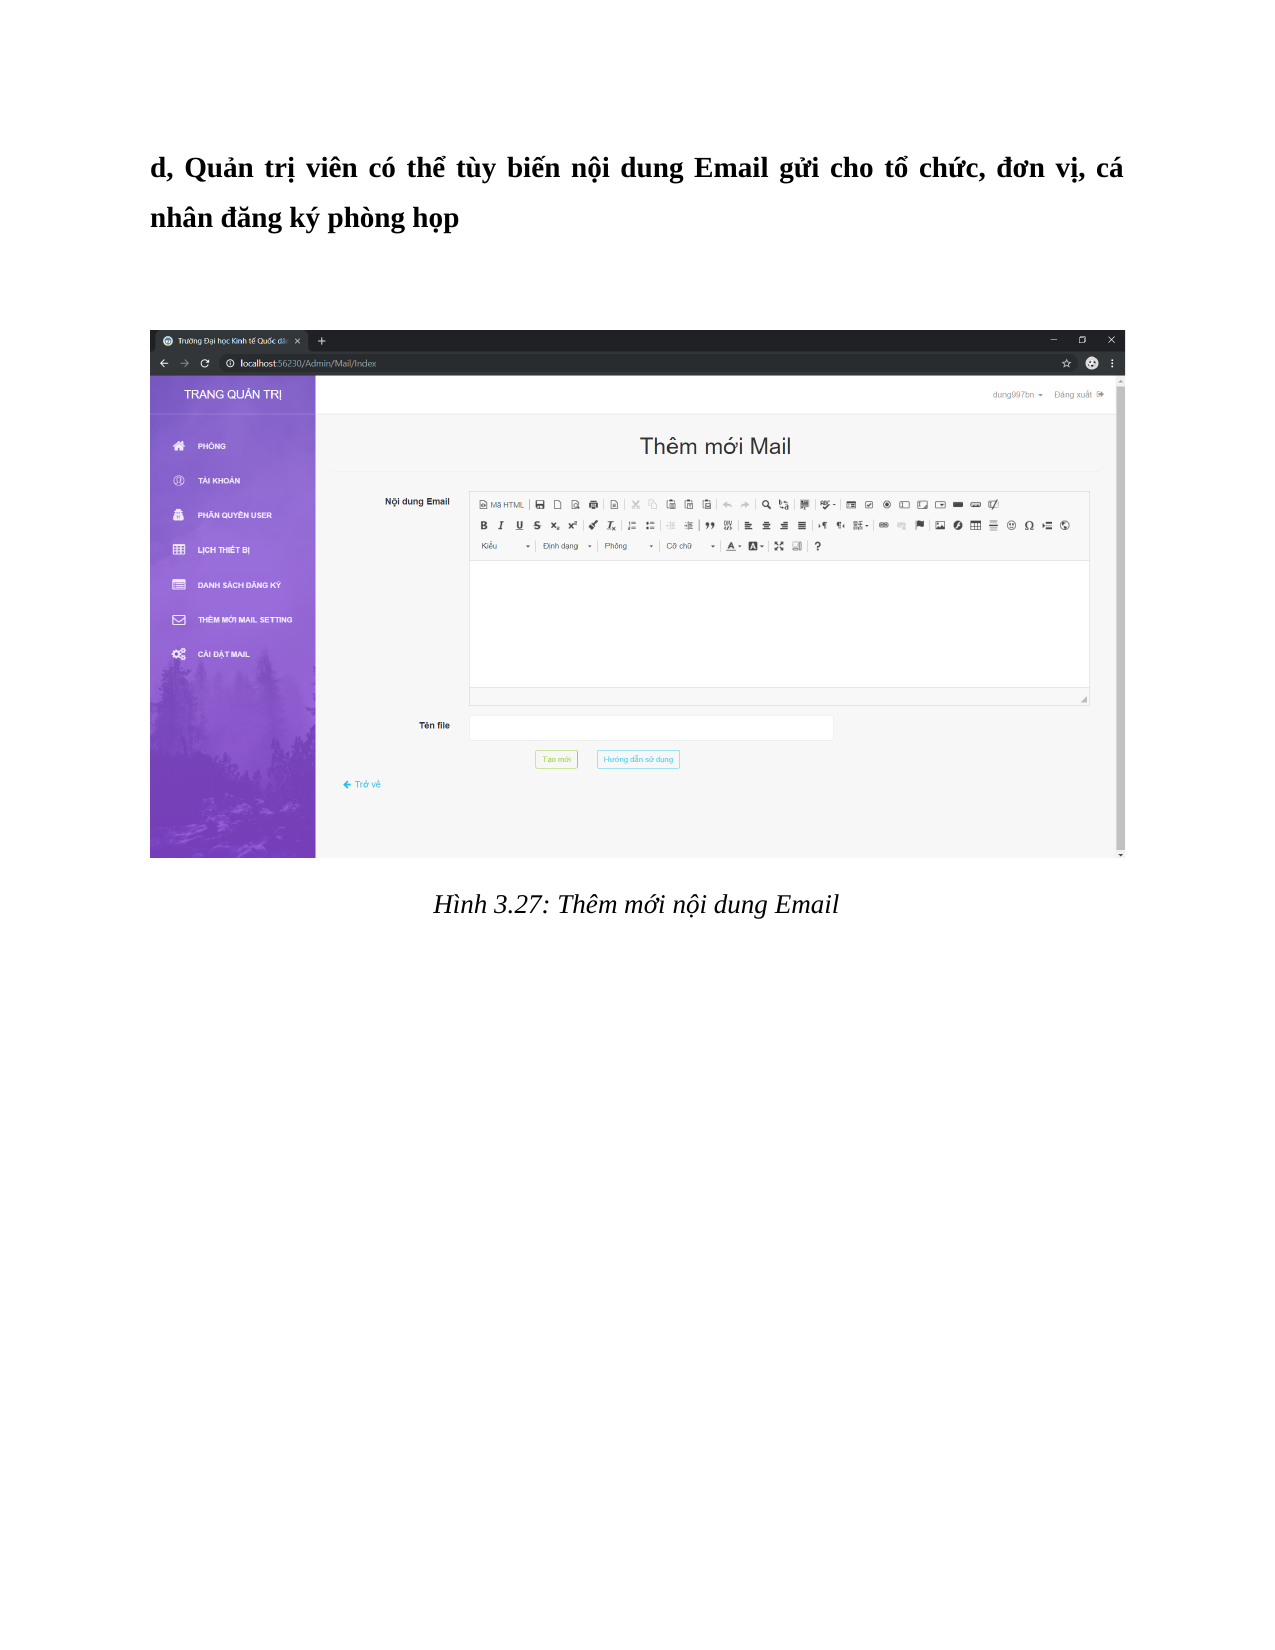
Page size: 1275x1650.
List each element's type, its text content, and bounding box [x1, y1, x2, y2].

text Hình 3.27: Thêm mới nội dung Email [150, 888, 1125, 919]
picture [150, 330, 1125, 858]
text d, Quản trị viên có thể tùy biến nội dung Email gửi cho tổ chức, đơn vị, cá nhân đăng ký phòng họp [150, 150, 1125, 234]
